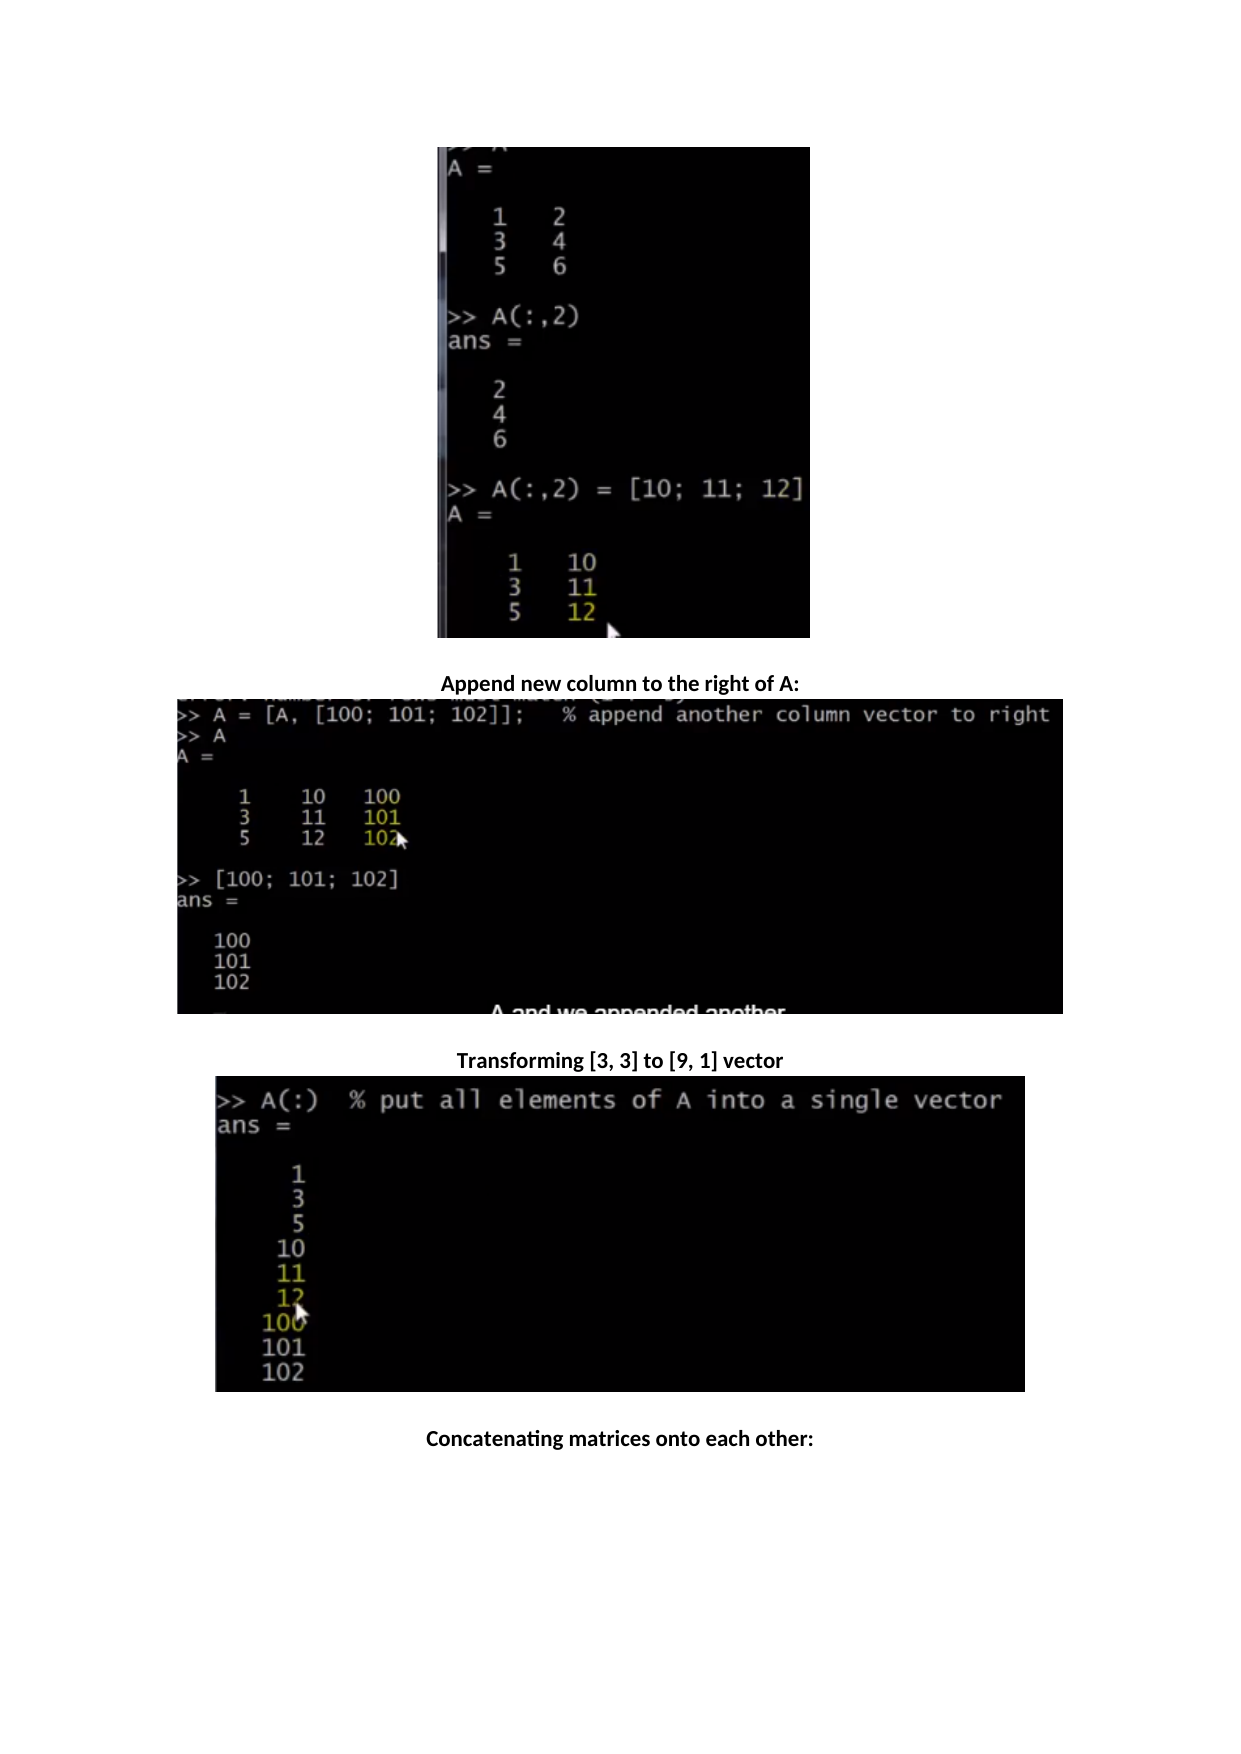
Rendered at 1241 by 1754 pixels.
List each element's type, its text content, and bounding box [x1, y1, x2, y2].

list Append new column to the right of A: [177, 669, 1063, 698]
picture [430, 147, 810, 638]
picture [177, 699, 1063, 1014]
picture [215, 1076, 1025, 1392]
list Concatenating matrices onto each other: [177, 1424, 1063, 1452]
list Transforming [3, 3] to [9, 1] vector [177, 1046, 1063, 1074]
